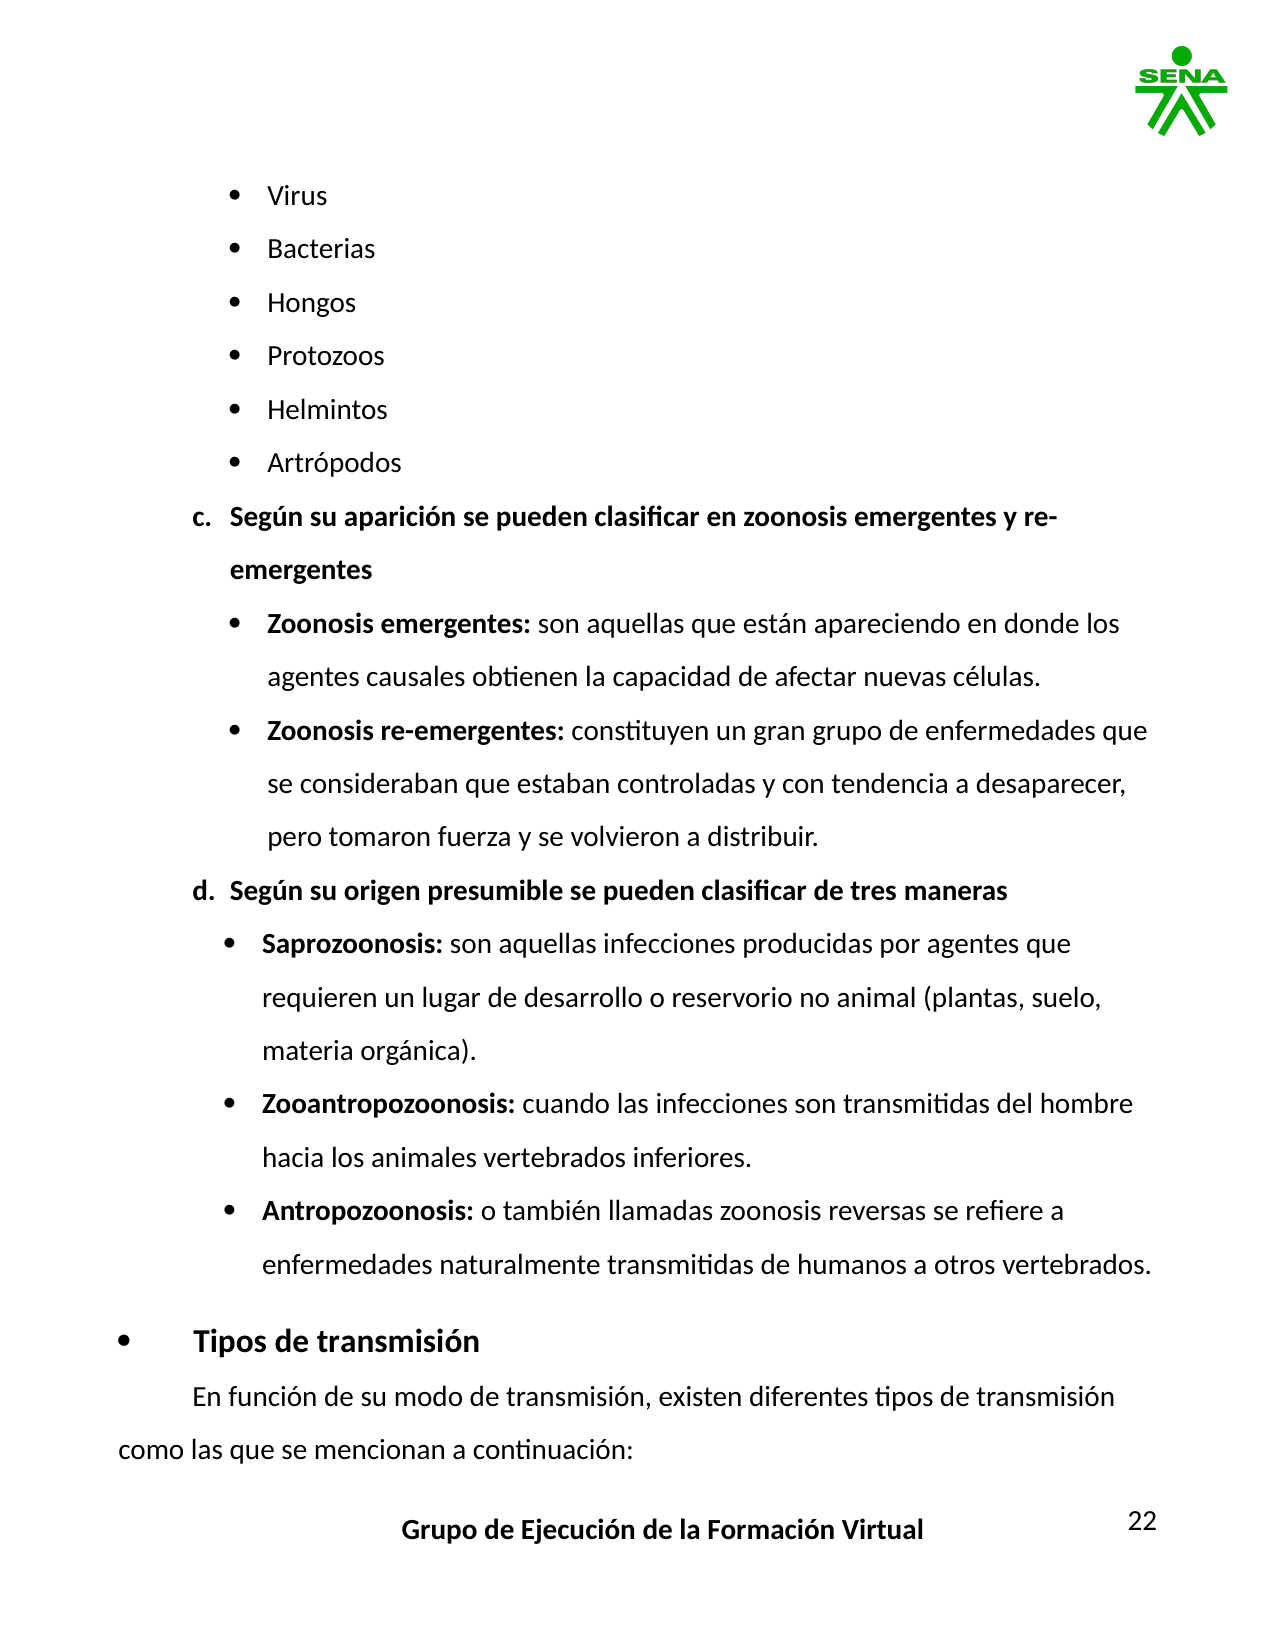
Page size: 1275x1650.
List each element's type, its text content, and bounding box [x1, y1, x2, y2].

list Según su aparición se pueden clasificar en zoonosis emergentes y re-emergentes [192, 498, 1157, 587]
list Helmintos [229, 391, 1157, 427]
list Zooantropozoonosis: cuando las infecciones son transmitidas del hombre hacia los animales vertebrados inferiores. [224, 1086, 1157, 1175]
picture [1135, 46, 1228, 136]
text En función de su modo de transmisión, existen diferentes tipos de transmisión como las que se mencionan a continuación: [118, 1378, 1157, 1467]
list Virus [229, 177, 1157, 213]
list Saprozoonosis: son aquellas infecciones producidas por agentes que requieren un lugar de desarrollo o reservorio no animal (plantas, suelo, materia orgánica). [224, 925, 1157, 1068]
list Antropozoonosis: o también llamadas zoonosis reversas se refiere a enfermedades naturalmente transmitidas de humanos a otros vertebrados. [224, 1192, 1157, 1282]
list Artrópodos [229, 444, 1157, 480]
list Protozoos [229, 337, 1157, 373]
subtitle Tipos de transmisión [118, 1320, 1157, 1361]
list Zoonosis emergentes: son aquellas que están apareciendo en donde los agentes causales obtienen la capacidad de afectar nuevas células. [229, 605, 1157, 694]
list Zoonosis re-emergentes: constituyen un gran grupo de enfermedades que se consideraban que estaban controladas y con tendencia a desaparecer, pero tomaron fuerza y se volvieron a distribuir. [229, 712, 1157, 854]
list Según su origen presumible se pueden clasificar de tres maneras [192, 872, 1157, 907]
list Hongos [229, 284, 1157, 320]
list Bacterias [229, 231, 1157, 266]
